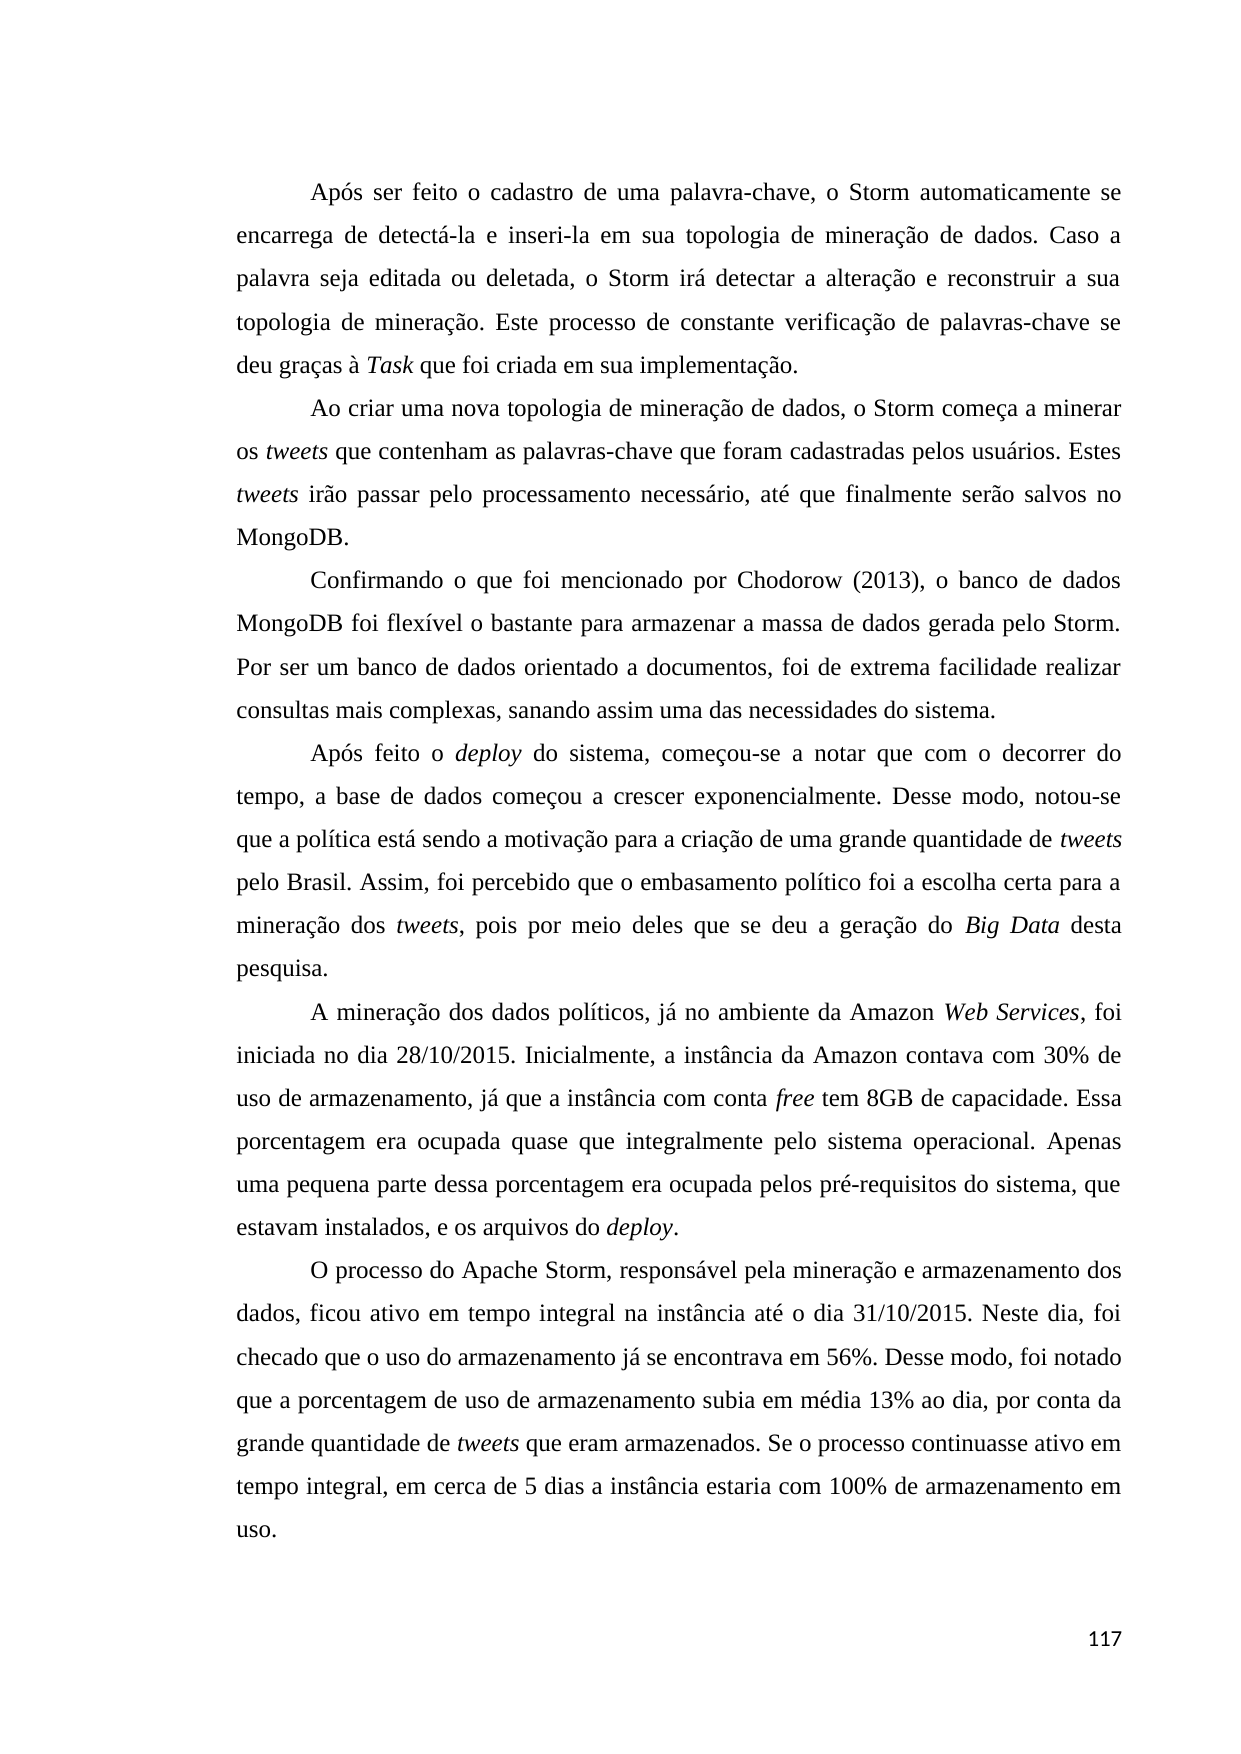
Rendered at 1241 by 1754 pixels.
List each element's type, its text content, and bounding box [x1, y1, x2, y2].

text O processo do Apache Storm, responsável pela mineração e armazenamento dos dados, ficou ativo em tempo integral na instância até o dia 31/10/2015. Neste dia, foi checado que o uso do armazenamento já se encontrava em 56%. Desse modo, foi notado que a porcentagem de uso de armazenamento subia em média 13% ao dia, por conta da grande quantidade de tweets que eram armazenados. Se o processo continuasse ativo em tempo integral, em cerca de 5 dias a instância estaria com 100% de armazenamento em uso. [236, 1255, 1122, 1543]
text Após feito o deploy do sistema, começou-se a notar que com o decorrer do tempo, a base de dados começou a crescer exponencialmente. Desse modo, notou-se que a política está sendo a motivação para a criação de uma grande quantidade de tweets pelo Brasil. Assim, foi percebido que o embasamento político foi a escolha certa para a mineração dos tweets, pois por meio deles que se deu a geração do Big Data desta pesquisa. [236, 738, 1122, 982]
text Após ser feito o cadastro de uma palavra-chave, o Storm automaticamente se encarrega de detectá-la e inseri-la em sua topologia de mineração de dados. Caso a palavra seja editada ou deletada, o Storm irá detectar a alteração e reconstruir a sua topologia de mineração. Este processo de constante verificação de palavras-chave se deu graças à Task que foi criada em sua implementação. [236, 177, 1122, 378]
text A mineração dos dados políticos, já no ambiente da Amazon Web Services, foi iniciada no dia 28/10/2015. Inicialmente, a instância da Amazon contava com 30% de uso de armazenamento, já que a instância com conta free tem 8GB de capacidade. Essa porcentagem era ocupada quase que integralmente pelo sistema operacional. Apenas uma pequena parte dessa porcentagem era ocupada pelos pré-requisitos do sistema, que estavam instalados, e os arquivos do deploy. [236, 997, 1122, 1241]
text Confirmando o que foi mencionado por Chodorow (2013), o banco de dados MongoDB foi flexível o bastante para armazenar a massa de dados gerada pelo Storm. Por ser um banco de dados orientado a documentos, foi de extrema facilidade realizar consultas mais complexas, sanando assim uma das necessidades do sistema. [236, 565, 1122, 723]
text Ao criar uma nova topologia de mineração de dados, o Storm começa a minerar os tweets que contenham as palavras-chave que foram cadastradas pelos usuários. Estes tweets irão passar pelo processamento necessário, até que finalmente serão salvos no MongoDB. [236, 393, 1122, 551]
